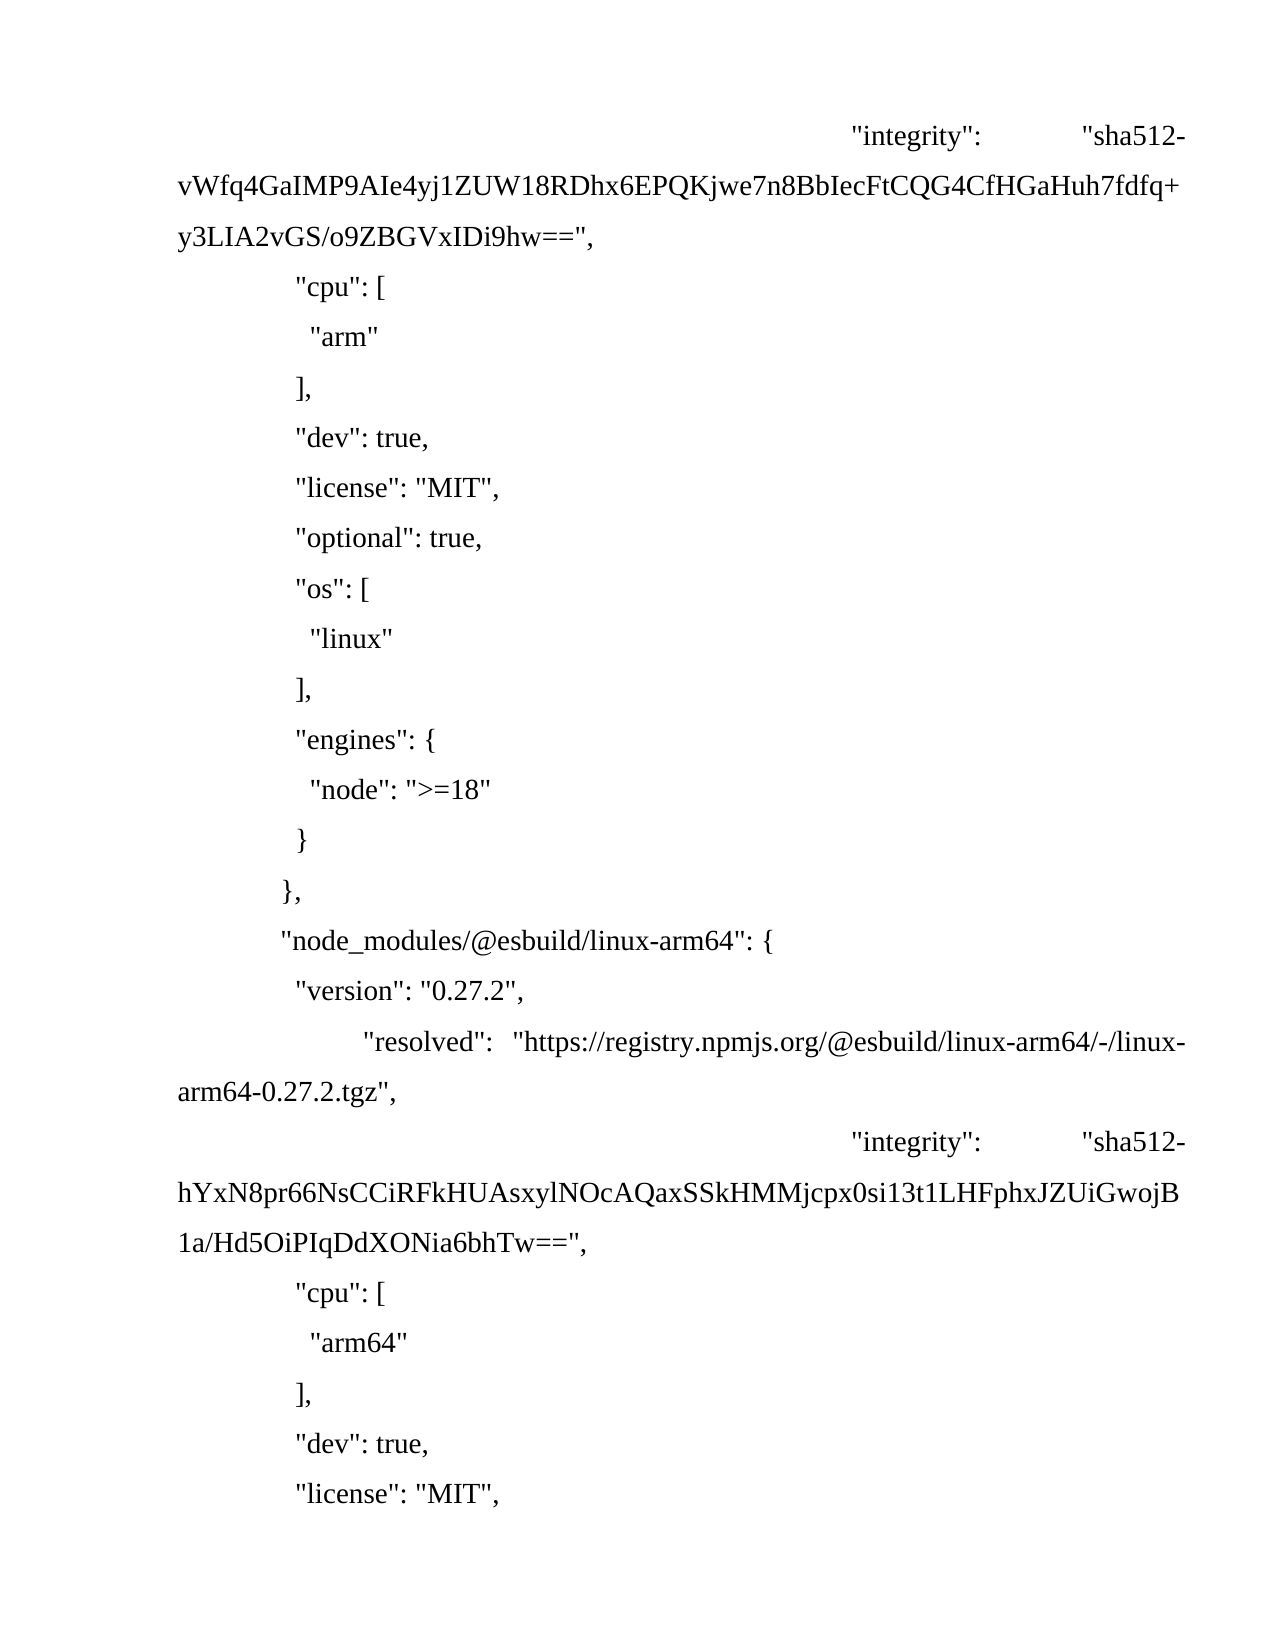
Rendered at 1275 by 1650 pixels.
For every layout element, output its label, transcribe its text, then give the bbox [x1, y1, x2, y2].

text "arm" [177, 319, 1186, 353]
text "os": [ [177, 571, 1186, 604]
text "license": "MIT", [177, 470, 1186, 504]
text "node": ">=18" [177, 772, 1186, 806]
text "integrity": "sha512-hYxN8pr66NsCCiRFkHUAsxylNOcAQaxSSkHMMjcpx0si13t1LHFphxJZUiGwojB1a/Hd5OiPIqDdXONia6bhTw==", [177, 1124, 1186, 1258]
text } [177, 822, 1186, 856]
text "optional": true, [177, 521, 1186, 554]
text "engines": { [177, 722, 1186, 755]
text }, [177, 873, 1186, 906]
text "linux" [177, 621, 1186, 655]
text "cpu": [ [177, 269, 1186, 303]
text ], [177, 370, 1186, 403]
text ], [177, 1376, 1186, 1409]
text ], [177, 672, 1186, 705]
text "arm64" [177, 1326, 1186, 1359]
text "resolved": "https://registry.npmjs.org/@esbuild/linux-arm64/-/linux-arm64-0.27.2.tgz", [177, 1024, 1186, 1108]
text "dev": true, [177, 420, 1186, 453]
text "node_modules/@esbuild/linux-arm64": { [177, 923, 1186, 957]
text "version": "0.27.2", [177, 973, 1186, 1007]
text "license": "MIT", [177, 1477, 1186, 1510]
text "cpu": [ [177, 1275, 1186, 1309]
text "integrity": "sha512-vWfq4GaIMP9AIe4yj1ZUW18RDhx6EPQKjwe7n8BbIecFtCQG4CfHGaHuh7fdfq+y3LIA2vGS/o9ZBGVxIDi9hw==", [177, 118, 1186, 252]
text "dev": true, [177, 1426, 1186, 1460]
